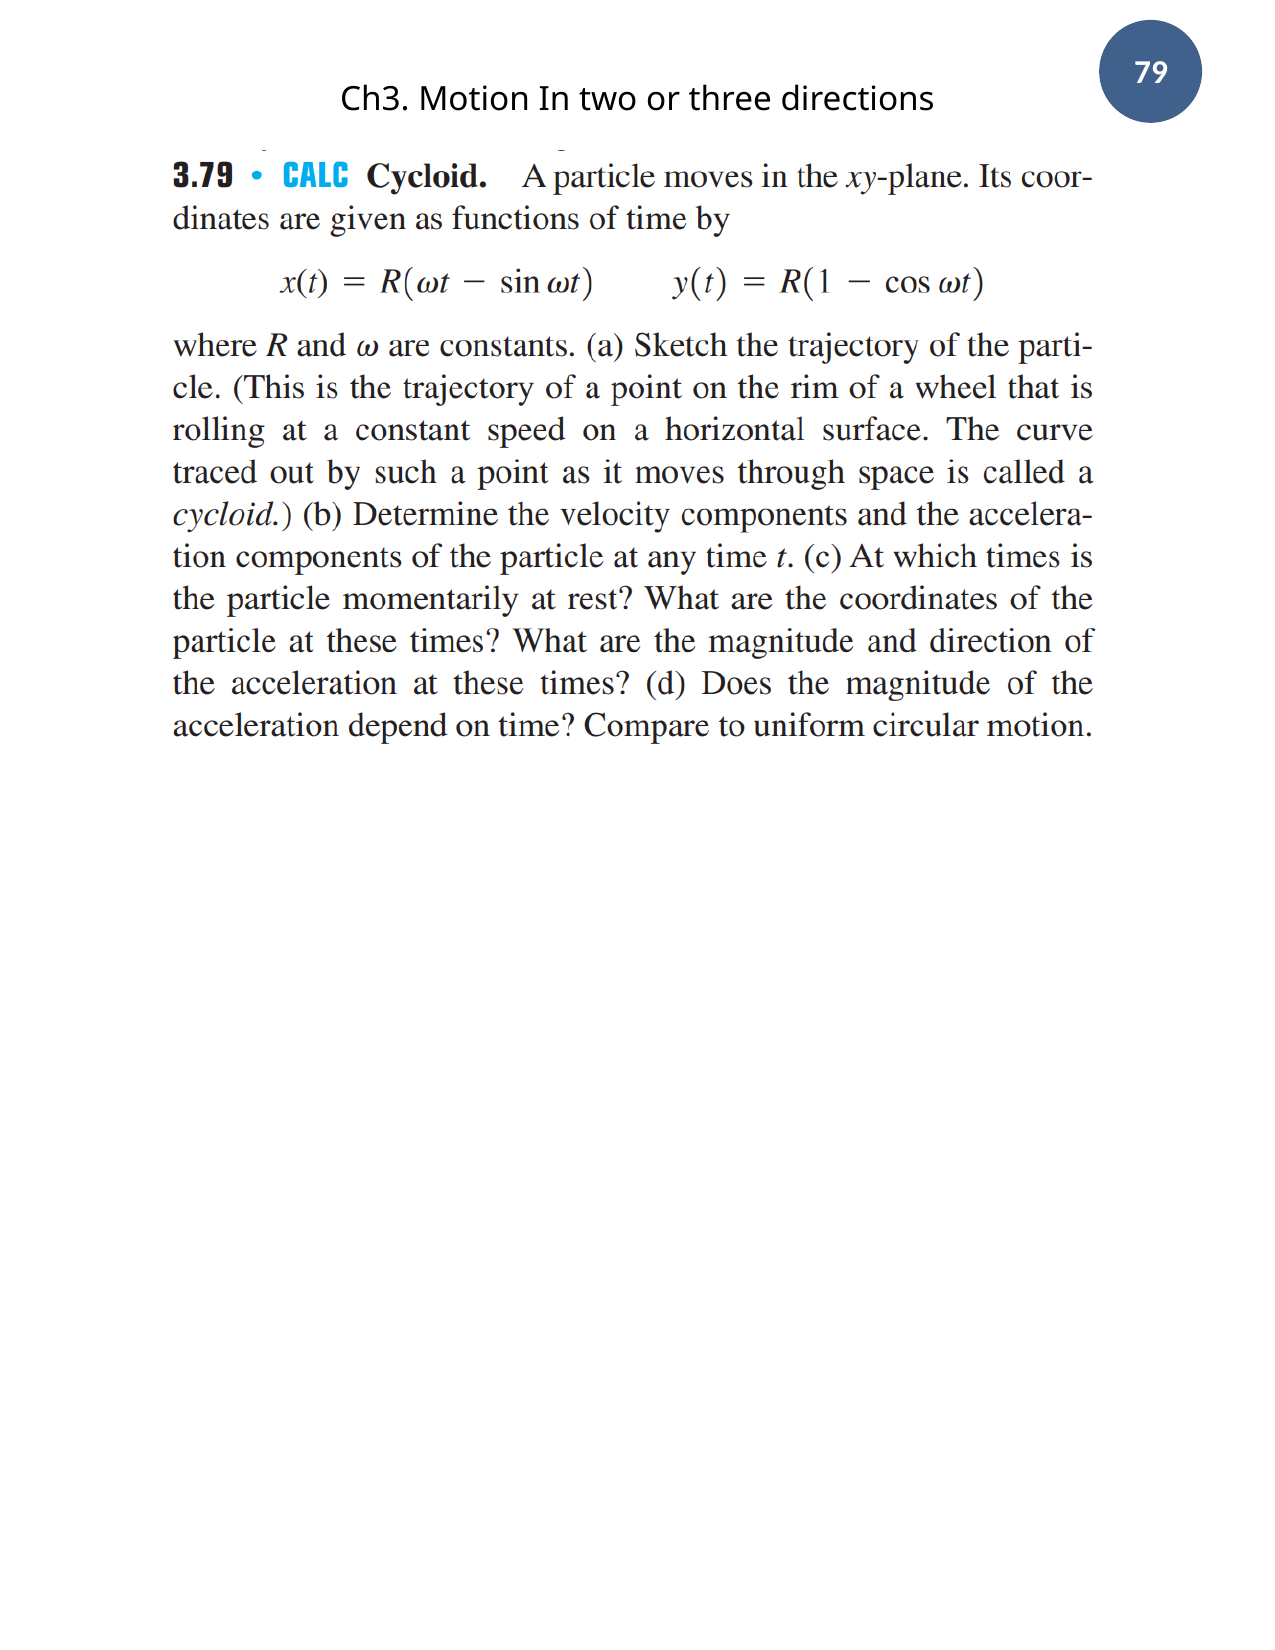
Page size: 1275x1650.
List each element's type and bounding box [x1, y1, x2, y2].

picture [150, 150, 1125, 749]
